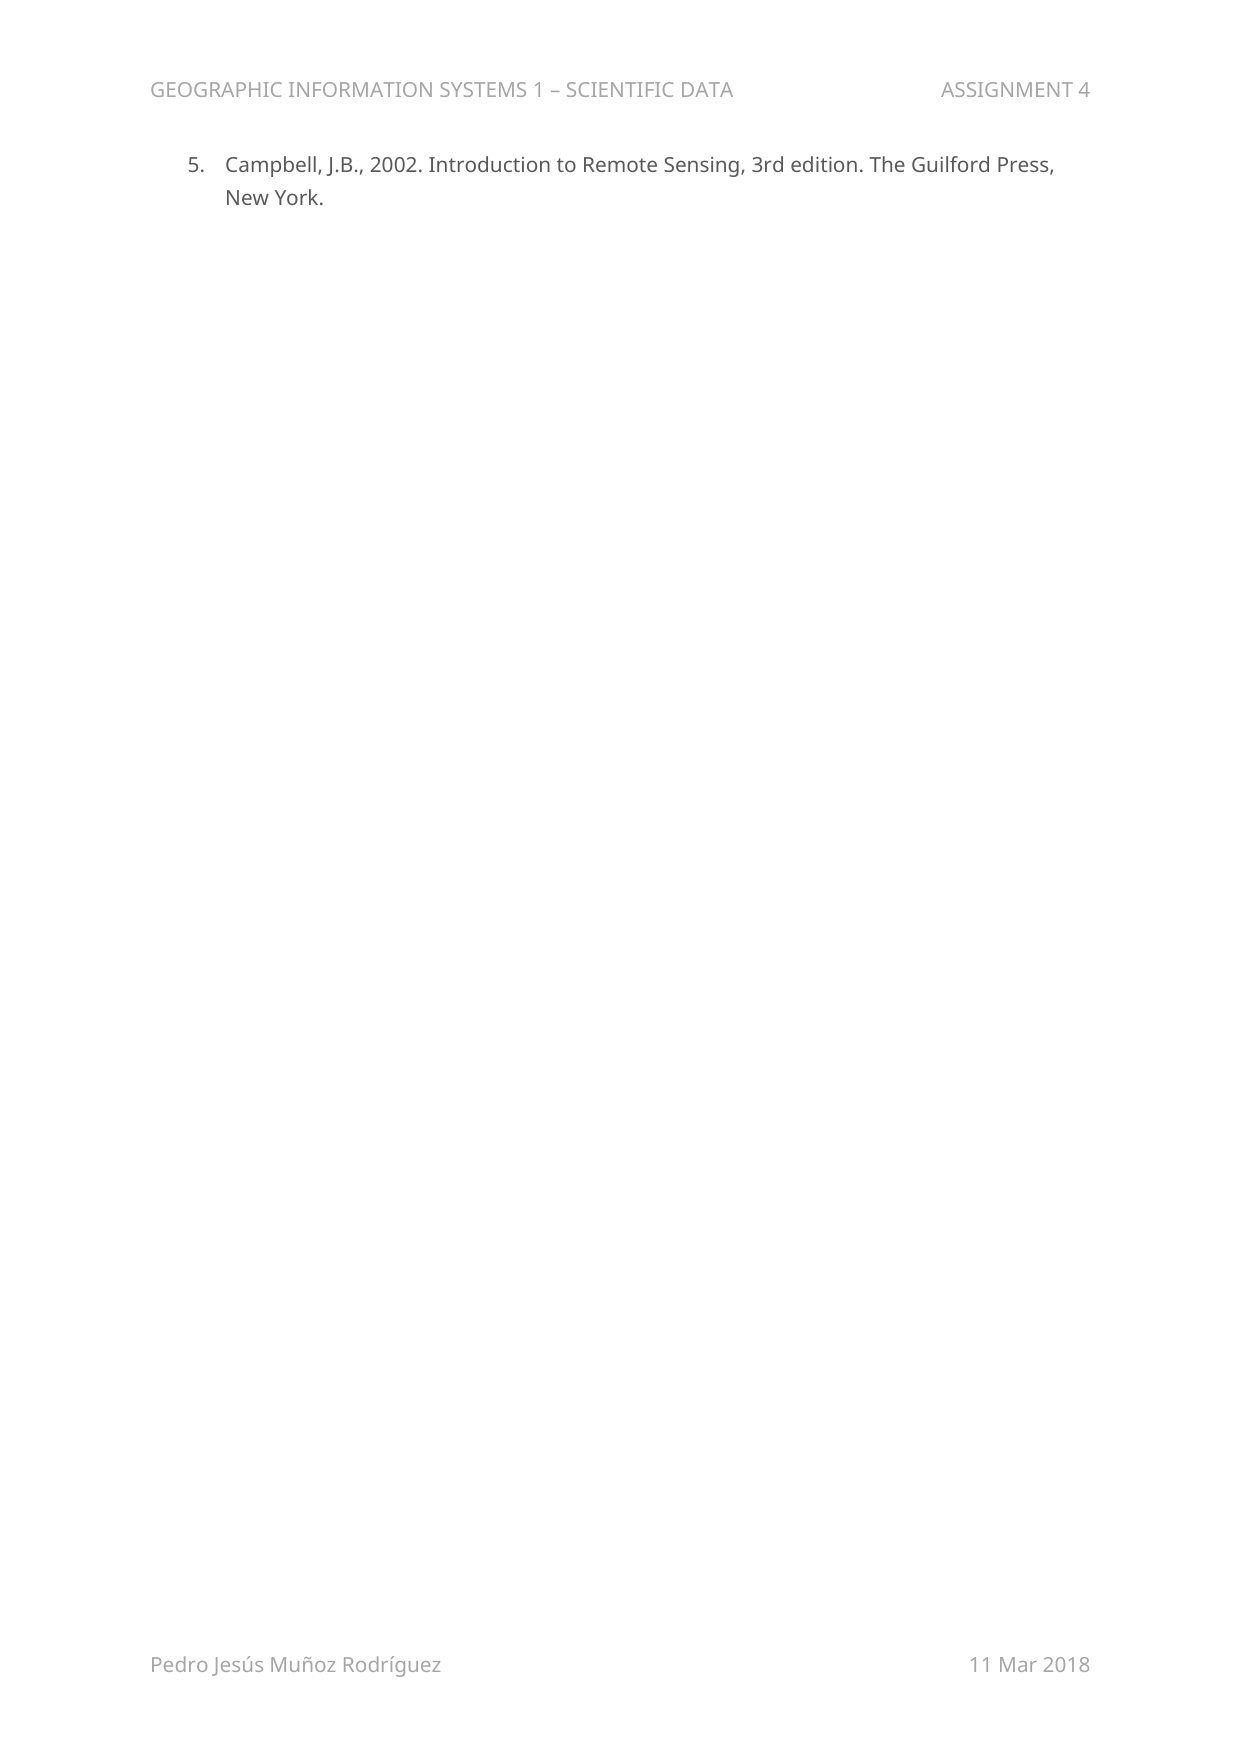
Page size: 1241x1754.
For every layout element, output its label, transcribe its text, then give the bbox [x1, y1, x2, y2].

list Campbell, J.B., 2002. Introduction to Remote Sensing, 3rd edition. The Guilford Press, New York. [187, 150, 1090, 211]
